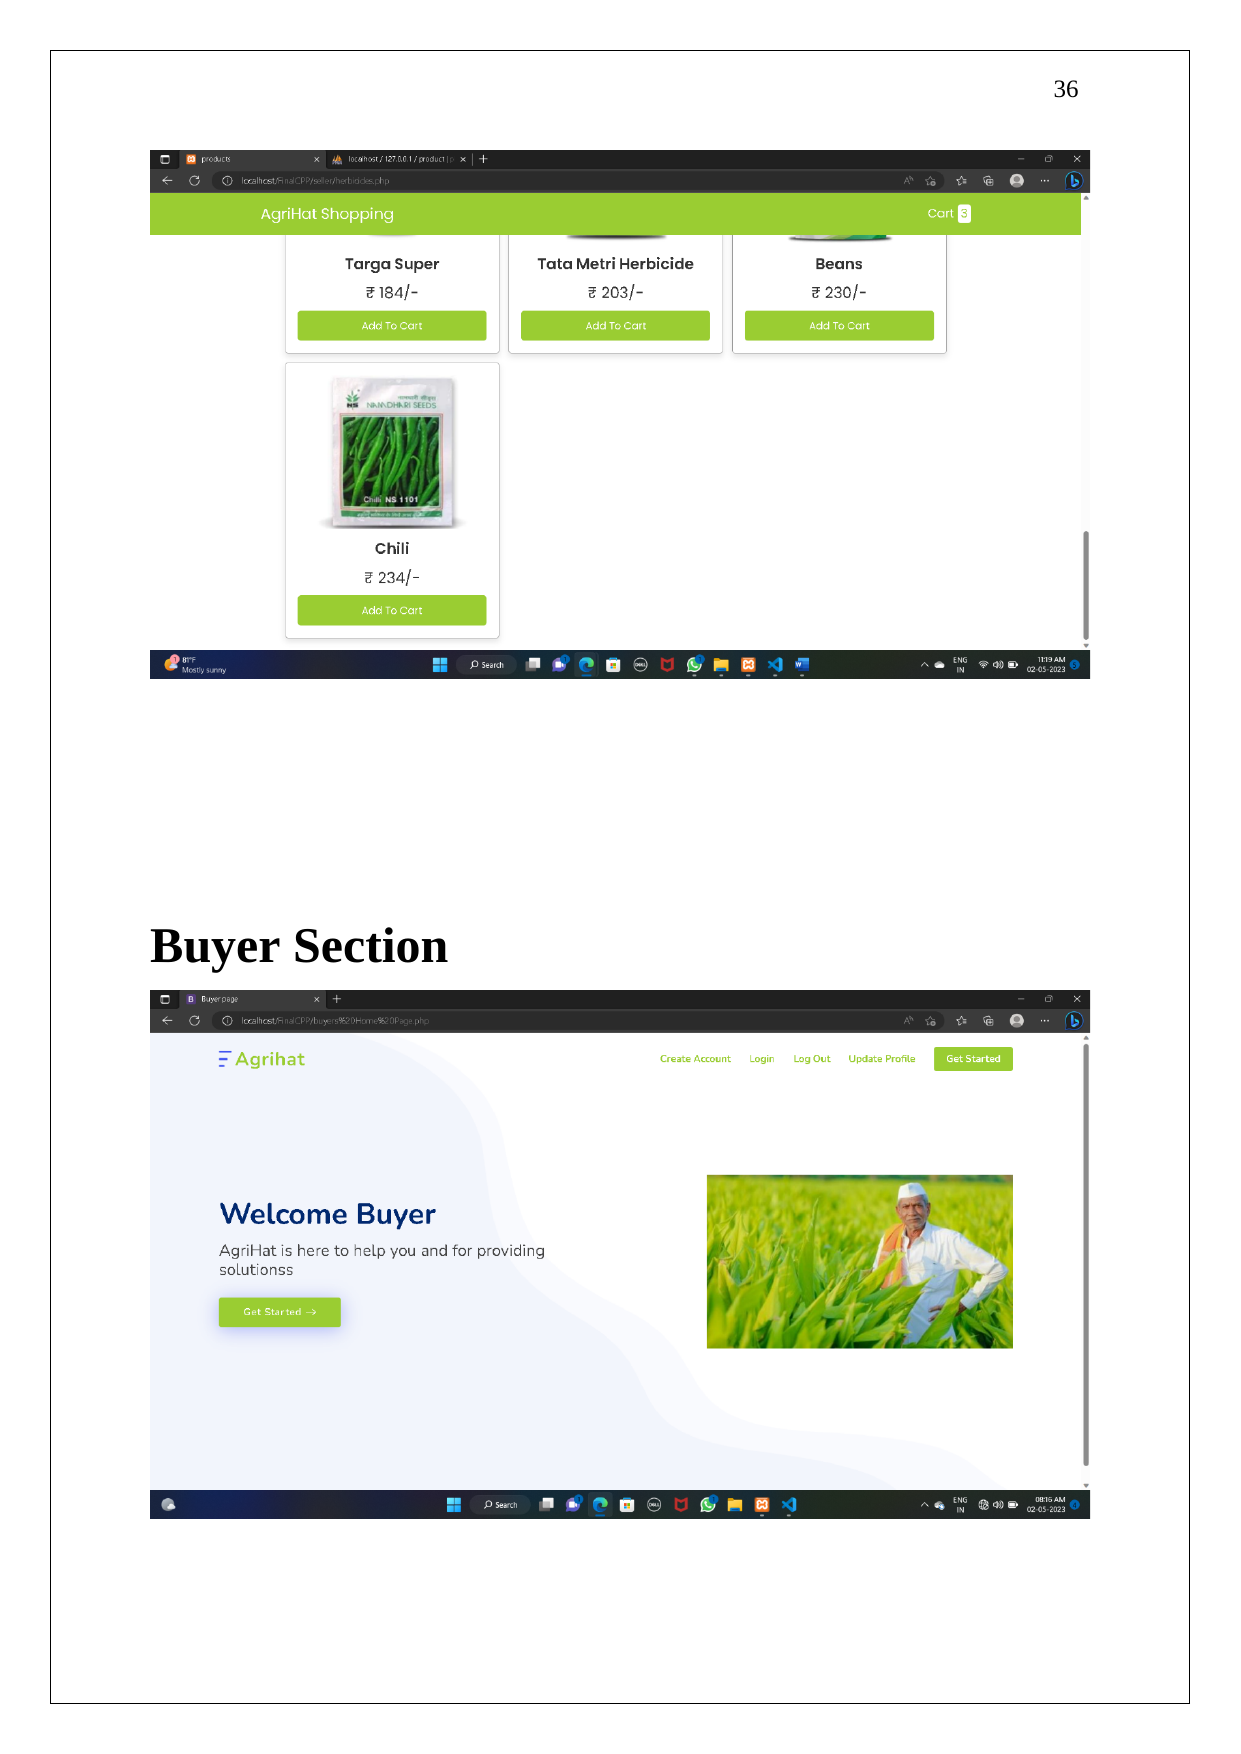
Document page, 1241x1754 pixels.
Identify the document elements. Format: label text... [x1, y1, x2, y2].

picture [150, 990, 1091, 1519]
text Buyer Section [150, 916, 1078, 973]
picture [150, 150, 1091, 679]
